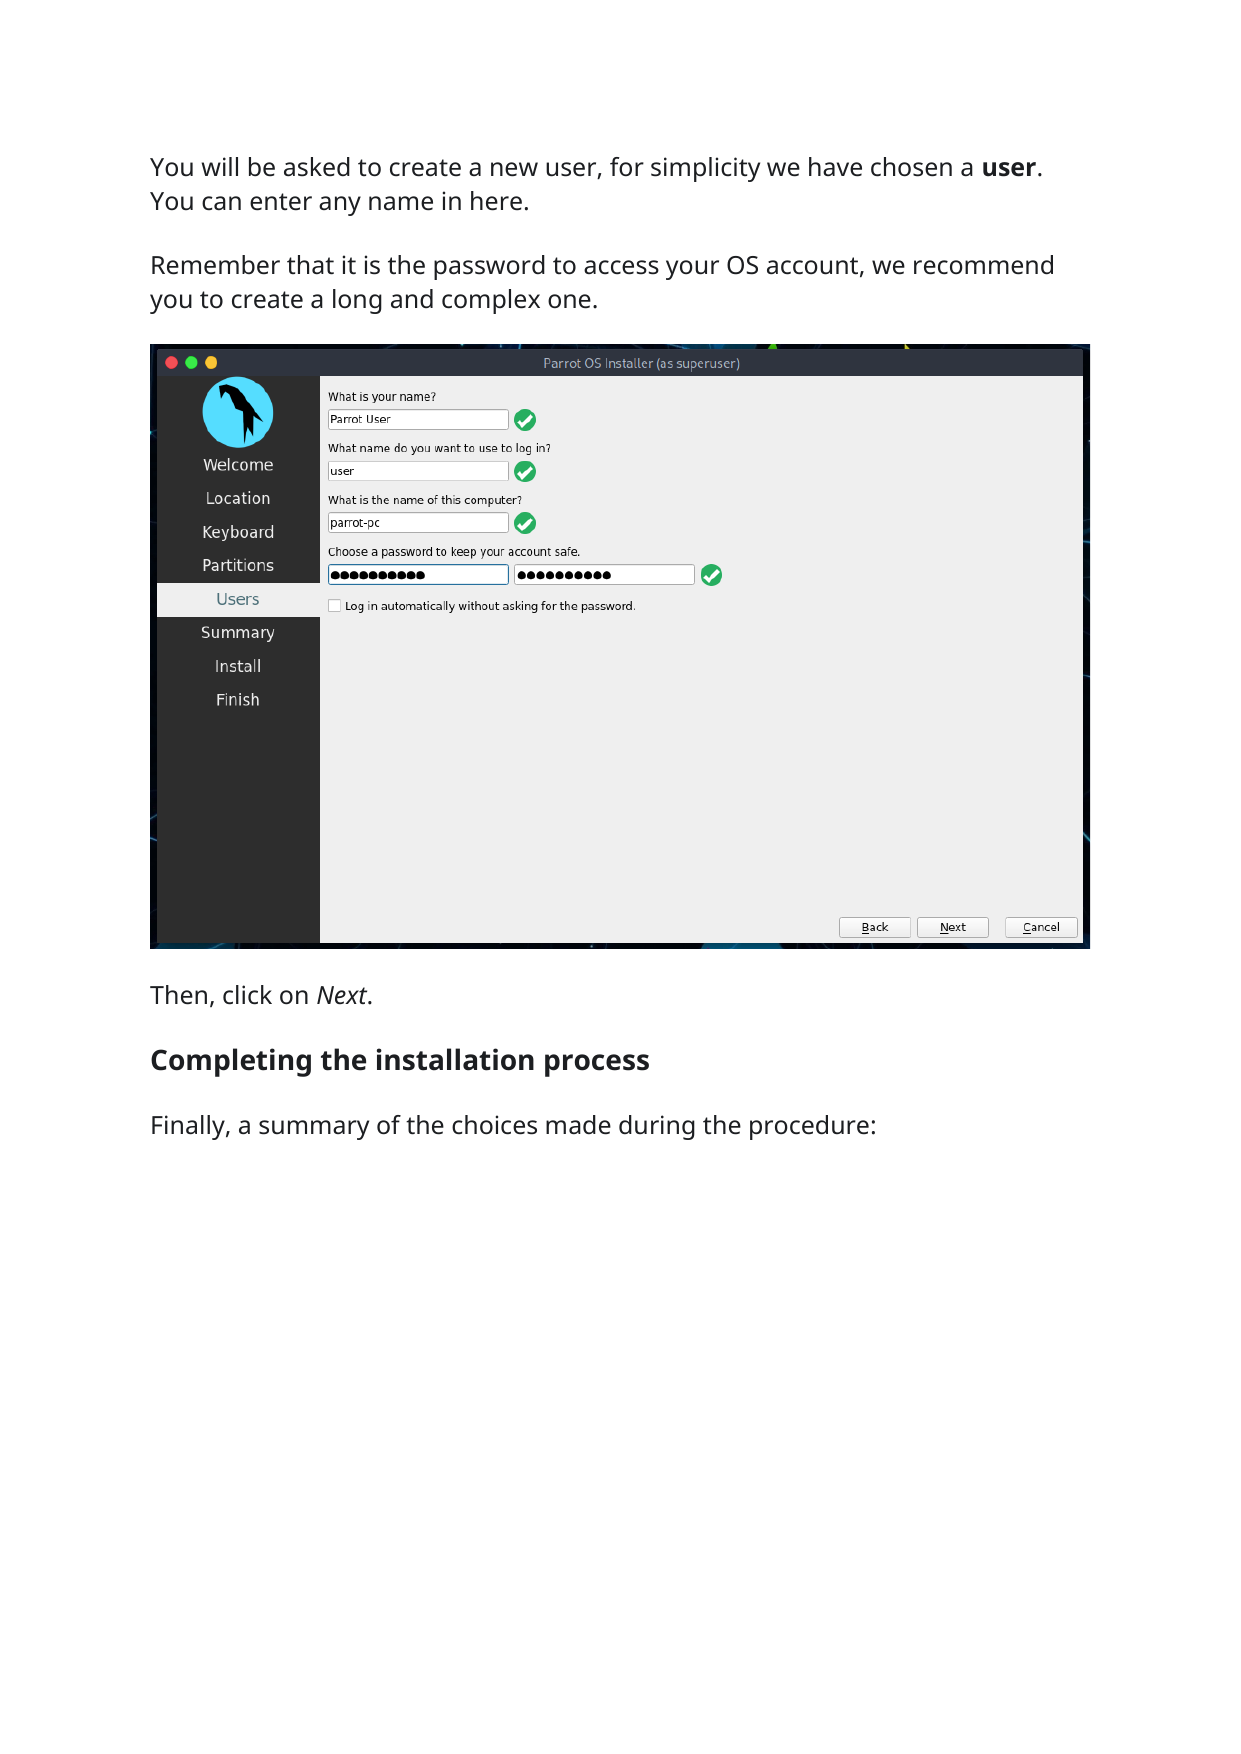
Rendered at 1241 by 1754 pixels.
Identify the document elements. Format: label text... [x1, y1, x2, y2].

text Then, click on Next. [150, 977, 1090, 1011]
text Remember that it is the password to access your OS account, we recommend you to create a long and complex one. [150, 247, 1090, 315]
text Finally, a summary of the choices made during the procedure: [150, 1108, 1090, 1142]
text You will be asked to create a new user, for simplicity we have chosen a user. You can enter any name in here. [150, 150, 1090, 218]
subtitle Completing the installation process​ [150, 1041, 1090, 1079]
picture [150, 344, 1091, 949]
